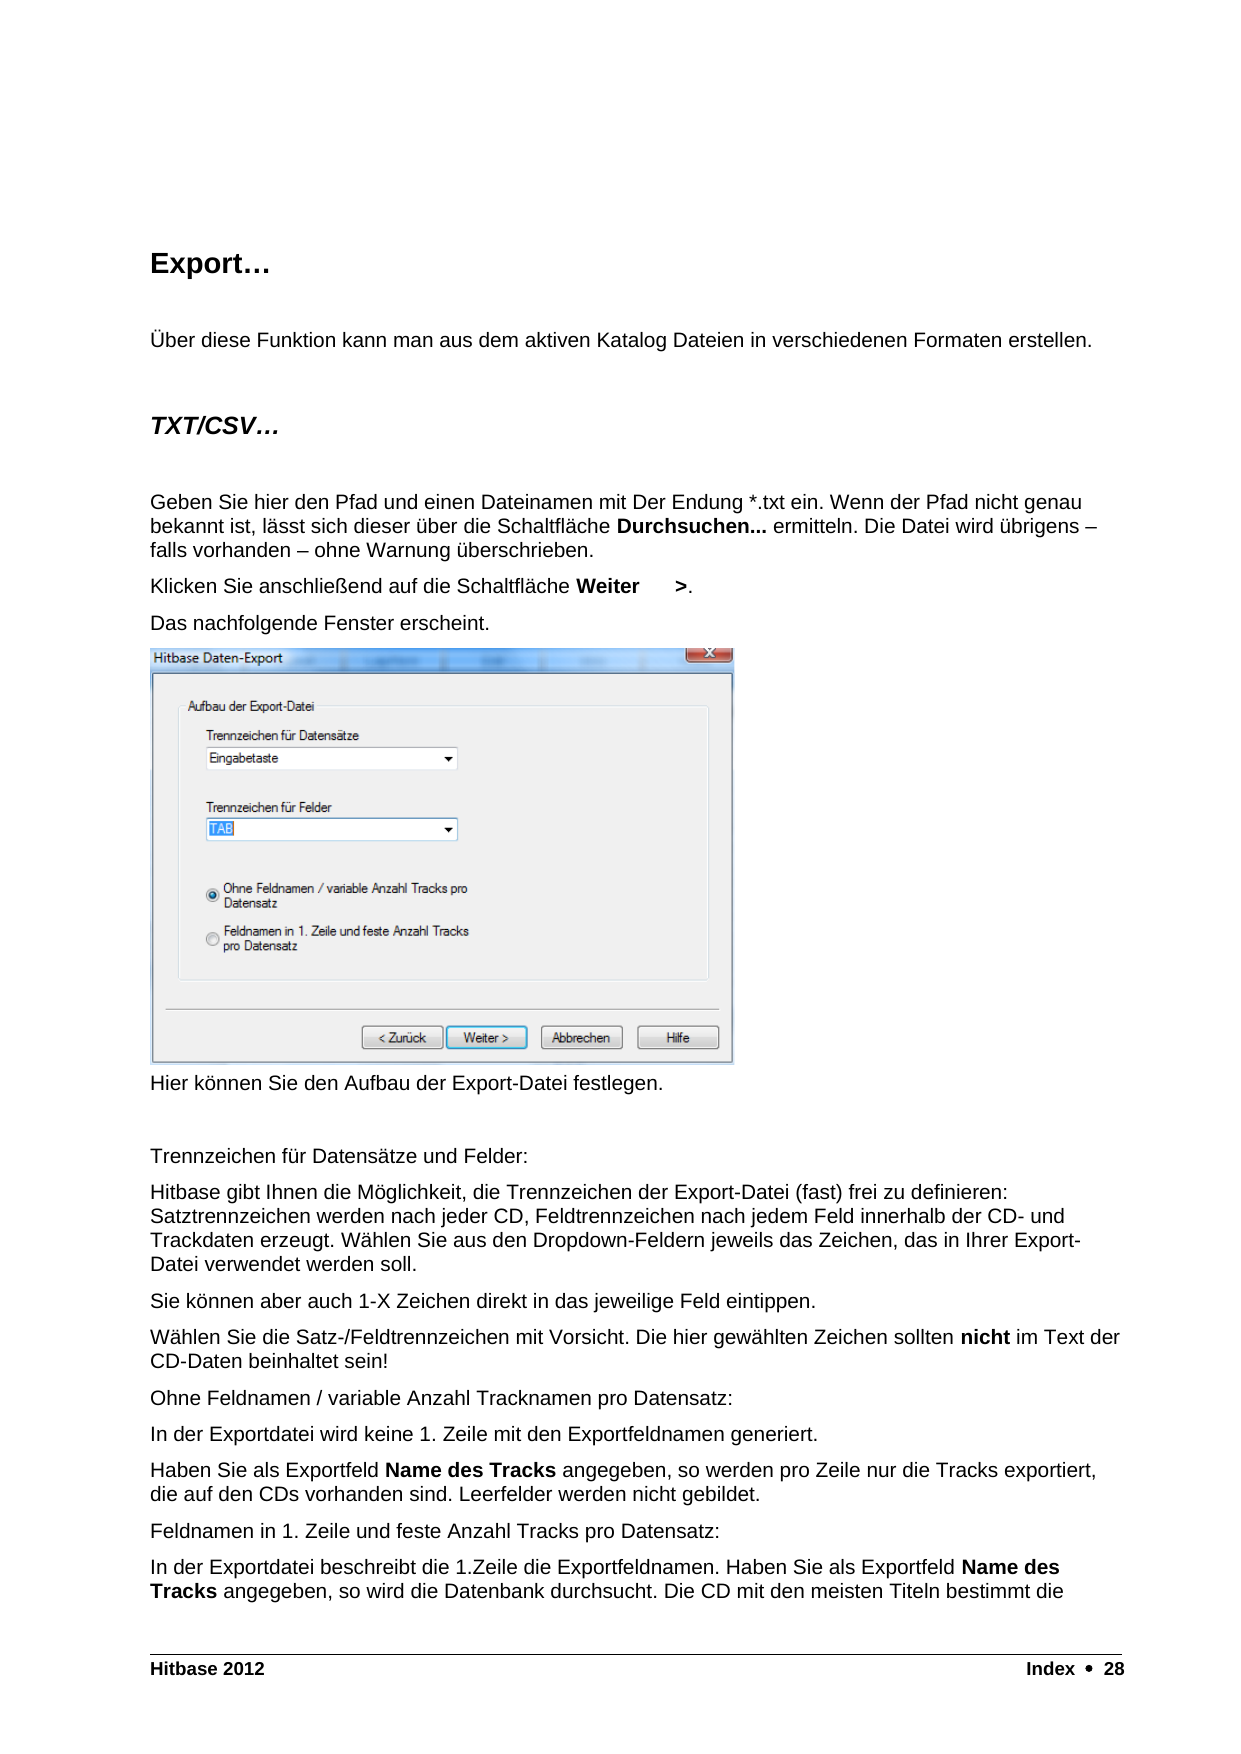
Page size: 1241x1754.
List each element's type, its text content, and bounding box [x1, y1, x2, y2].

text Hier können Sie den Aufbau der Export-Datei festlegen. [150, 1071, 1122, 1095]
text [150, 1555, 1122, 1603]
text Trennzeichen für Datensätze und Felder: [150, 1144, 1122, 1168]
text In der Exportdatei wird keine 1. Zeile mit den Exportfeldnamen generiert. [150, 1422, 1122, 1446]
text Geben Sie hier den Pfad und einen Dateinamen mit Der Endung *.txt ein. Wenn der Pfad nicht genau bekannt ist, lässt sich dieser über die Schaltfläche Durchsuchen... ermitteln. Die Datei wird übrigens – falls vorhanden – ohne Warnung überschrieben. [150, 489, 1122, 561]
text Das nachfolgende Fenster erscheint. [150, 610, 1122, 634]
text Haben Sie als Exportfeld Name des Tracks angegeben, so werden pro Zeile nur die Tracks exportiert, die auf den CDs vorhanden sind. Leerfelder werden nicht gebildet. [150, 1458, 1122, 1506]
subtitle Export… [150, 246, 1122, 279]
text Wählen Sie die Satz-/Feldtrennzeichen mit Vorsicht. Die hier gewählten Zeichen sollten nicht im Text der CD-Daten beinhaltet sein! [150, 1325, 1122, 1373]
text Klicken Sie anschließend auf die Schaltfläche Weiter >. [150, 574, 1122, 598]
text Feldnamen in 1. Zeile und feste Anzahl Tracks pro Datensatz: [150, 1519, 1122, 1543]
text Ohne Feldnamen / variable Anzahl Tracknamen pro Datensatz: [150, 1385, 1122, 1409]
picture [150, 648, 735, 1065]
text Sie können aber auch 1-X Zeichen direkt in das jeweilige Feld eintippen. [150, 1288, 1122, 1312]
subtitle TXT/CSV… [150, 411, 1122, 440]
text Über diese Funktion kann man aus dem aktiven Katalog Dateien in verschiedenen Formaten erstellen. [150, 328, 1122, 352]
text Hitbase gibt Ihnen die Möglichkeit, die Trennzeichen der Export-Datei (fast) frei zu definieren: Satztrennzeichen werden nach jeder CD, Feldtrennzeichen nach jedem Feld innerhalb der CD- und Trackdaten erzeugt. Wählen Sie aus den Dropdown-Feldern jeweils das Zeichen, das in Ihrer Export-Datei verwendet werden soll. [150, 1180, 1122, 1276]
